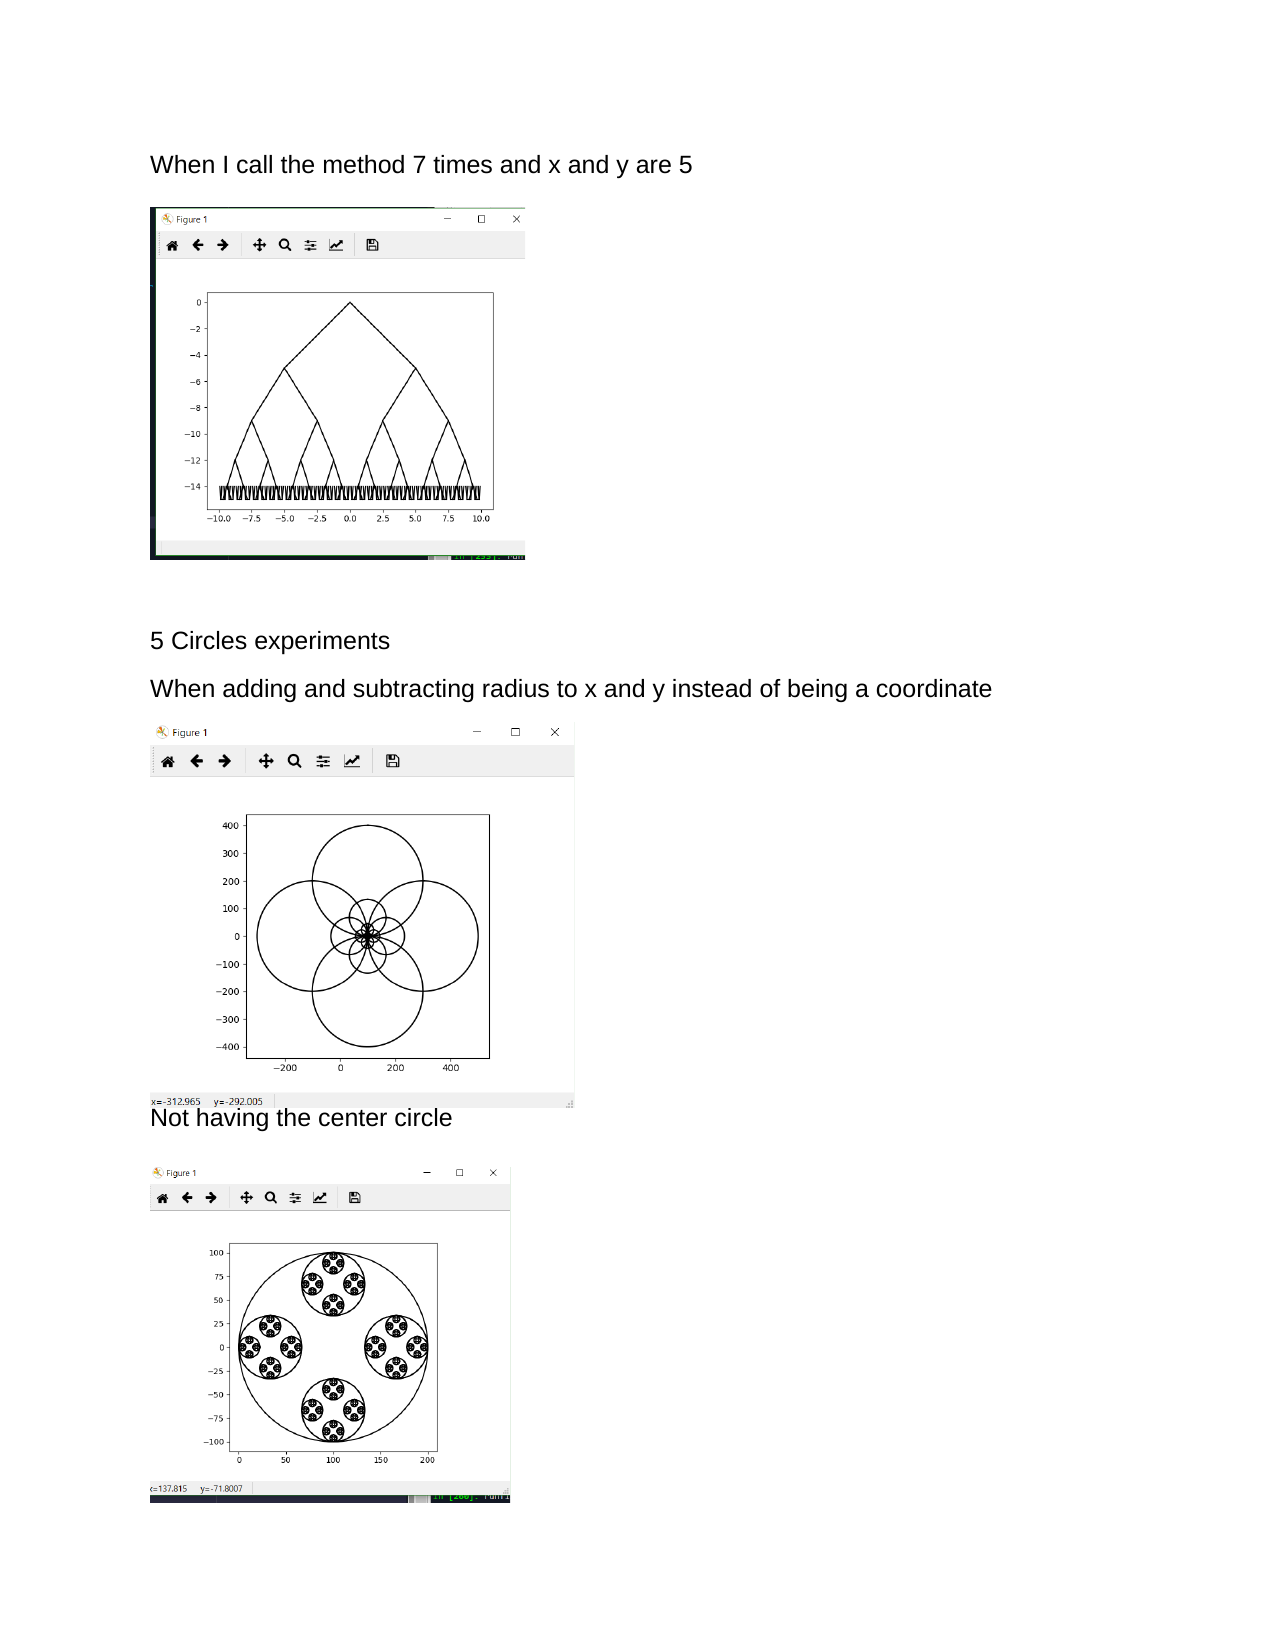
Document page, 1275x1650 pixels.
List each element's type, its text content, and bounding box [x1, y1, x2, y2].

picture [150, 722, 575, 1108]
text Not having the center circle [150, 1102, 1125, 1131]
picture [150, 207, 525, 560]
picture [150, 1167, 511, 1503]
text When I call the method 7 times and x and y are 5 [150, 150, 1125, 179]
text When adding and subtracting radius to x and y instead of being a coordinate [150, 674, 1125, 703]
text 5 Circles experiments [150, 626, 1125, 655]
